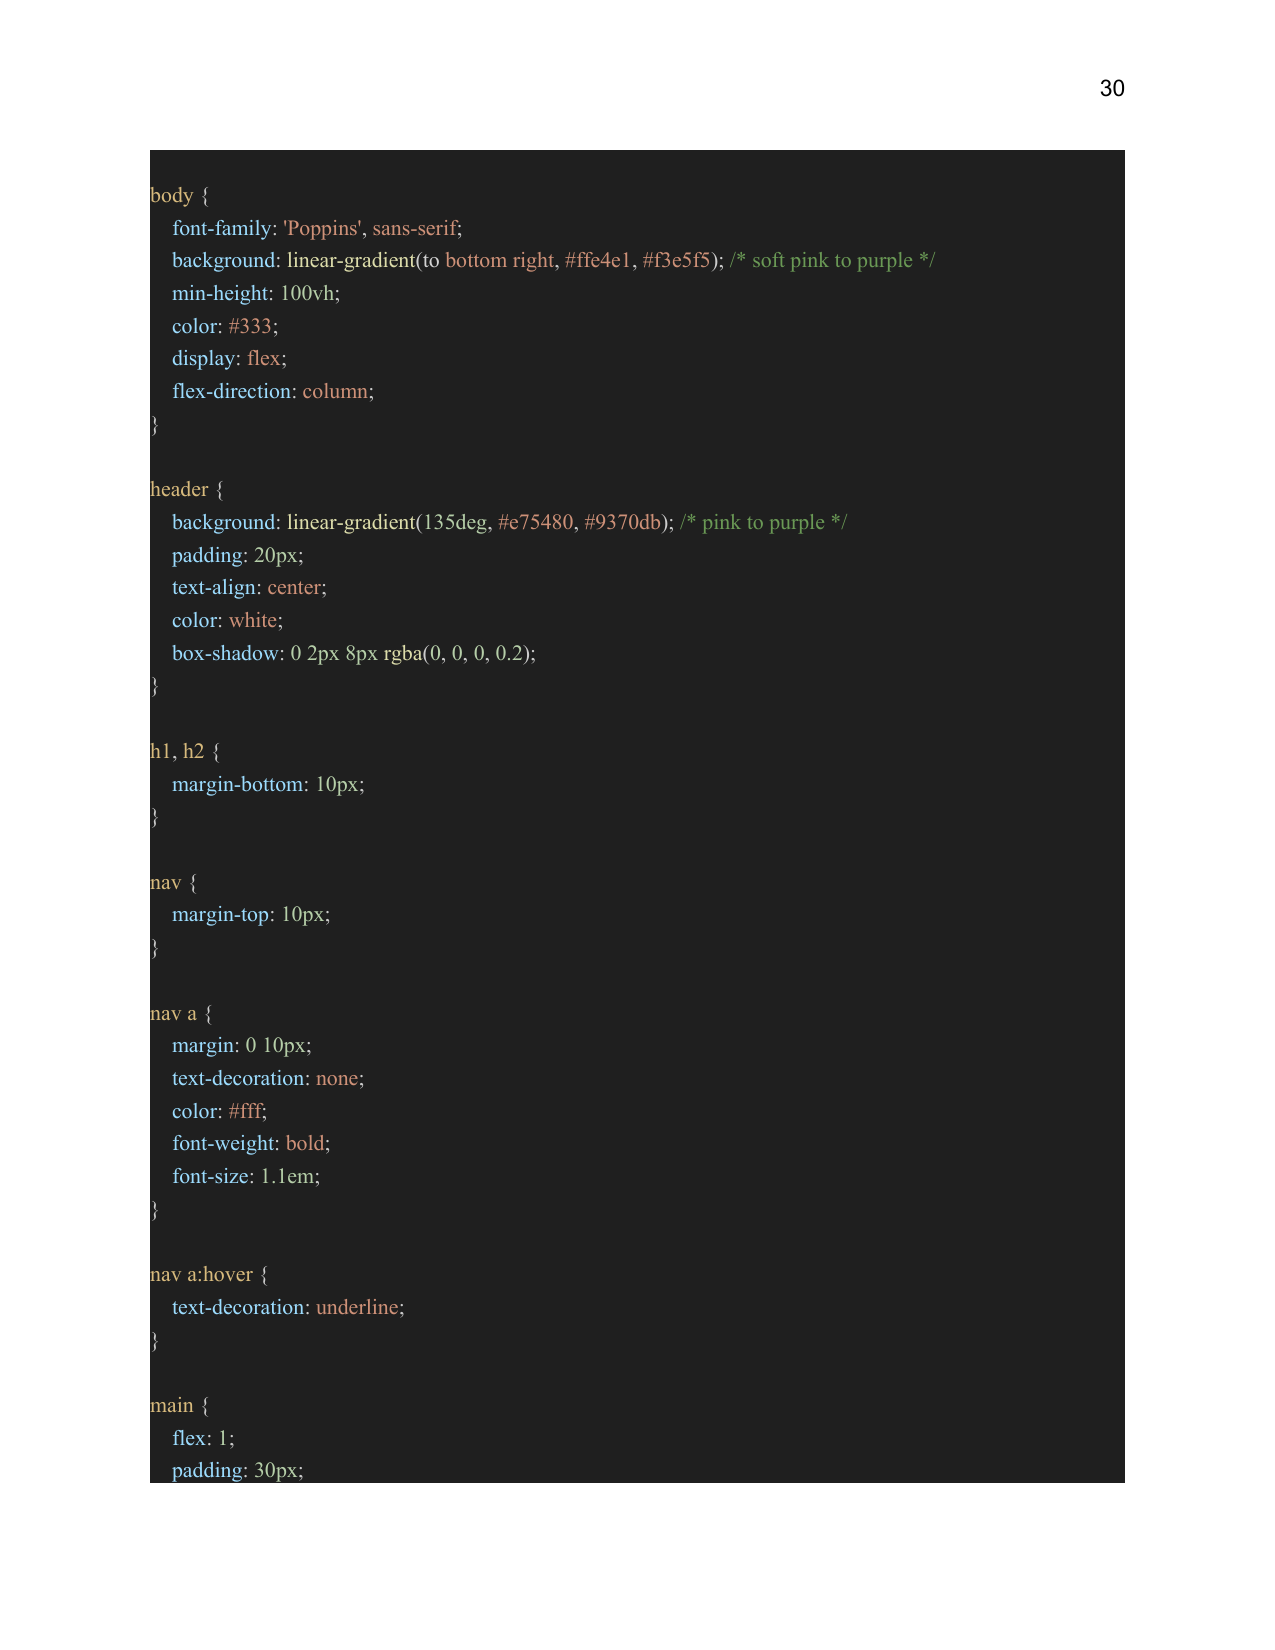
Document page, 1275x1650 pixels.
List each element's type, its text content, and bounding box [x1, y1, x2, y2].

text min-height: 100vh; [150, 281, 1125, 305]
text font-family: 'Poppins', sans-serif; [150, 215, 1125, 240]
text font-weight: bold; [150, 1131, 1125, 1156]
text box-shadow: 0 2px 8px rgba(0, 0, 0, 0.2); [150, 641, 1125, 665]
text background: linear-gradient(to bottom right, #ffe4e1, #f3e5f5); /* soft pink to purple */ [150, 248, 1125, 272]
text padding: 30px; [150, 1458, 1125, 1483]
text } [150, 412, 1125, 436]
text } [150, 804, 1125, 828]
text color: #fff; [150, 1098, 1125, 1123]
text text-decoration: none; [150, 1066, 1125, 1090]
text flex-direction: column; [150, 379, 1125, 403]
text margin-top: 10px; [150, 902, 1125, 927]
text h1, h2 { [150, 739, 1125, 763]
text background: linear-gradient(135deg, #e75480, #9370db); /* pink to purple */ [150, 510, 1125, 534]
text } [150, 1327, 1125, 1352]
text text-align: center; [150, 575, 1125, 599]
text text-decoration: underline; [150, 1295, 1125, 1319]
text } [150, 673, 1125, 698]
text } [150, 935, 1125, 959]
text nav a { [150, 1000, 1125, 1025]
text margin: 0 10px; [150, 1033, 1125, 1057]
text padding: 20px; [150, 542, 1125, 567]
text flex: 1; [150, 1426, 1125, 1450]
text color: #333; [150, 313, 1125, 338]
text color: white; [150, 608, 1125, 632]
text margin-bottom: 10px; [150, 771, 1125, 796]
text nav { [150, 869, 1125, 894]
text display: flex; [150, 346, 1125, 371]
text font-size: 1.1em; [150, 1164, 1125, 1188]
text body { [150, 183, 1125, 207]
text } [150, 1197, 1125, 1221]
text main { [150, 1393, 1125, 1417]
text header { [150, 477, 1125, 501]
text nav a:hover { [150, 1262, 1125, 1286]
